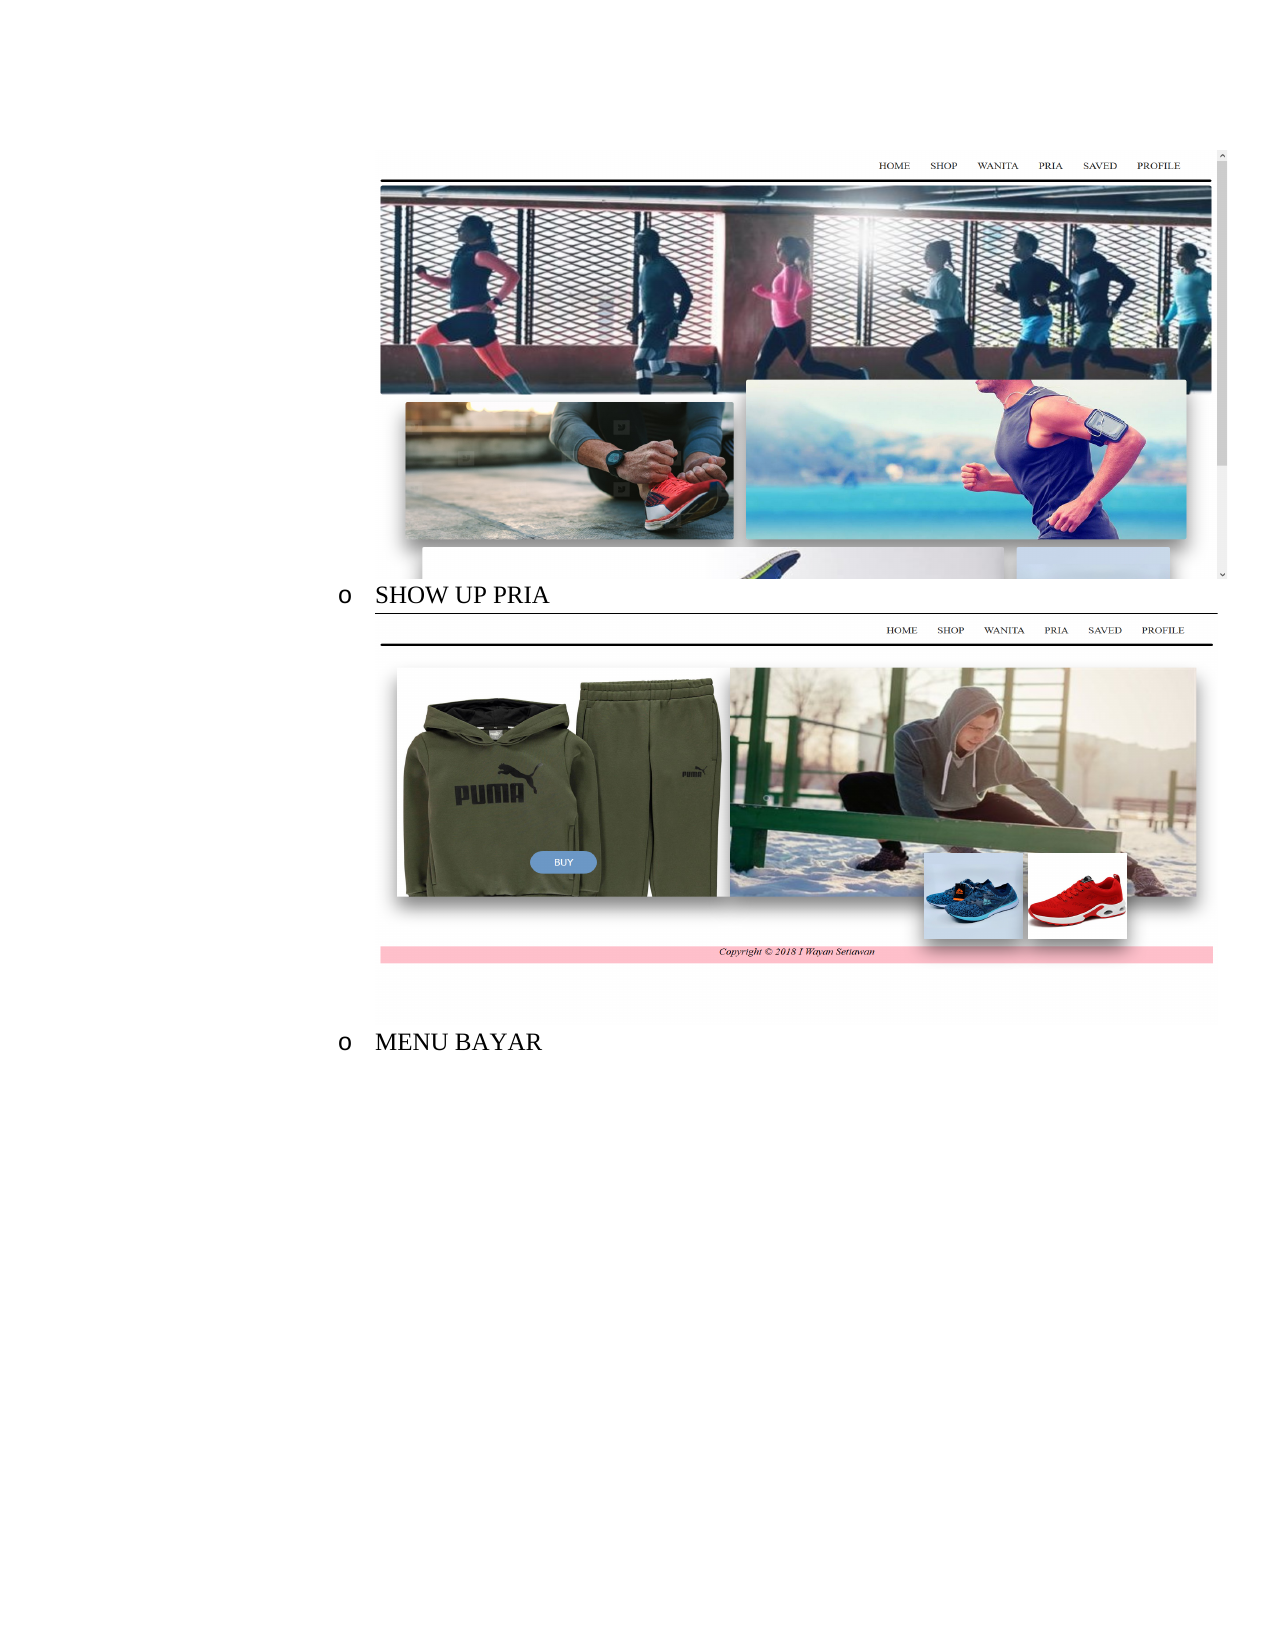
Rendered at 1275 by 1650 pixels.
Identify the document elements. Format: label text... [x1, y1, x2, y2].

picture [375, 613, 1218, 1025]
list SHOW UP PRIA [337, 580, 1125, 611]
picture [375, 150, 1228, 579]
list MENU BAYAR [337, 1027, 1125, 1058]
